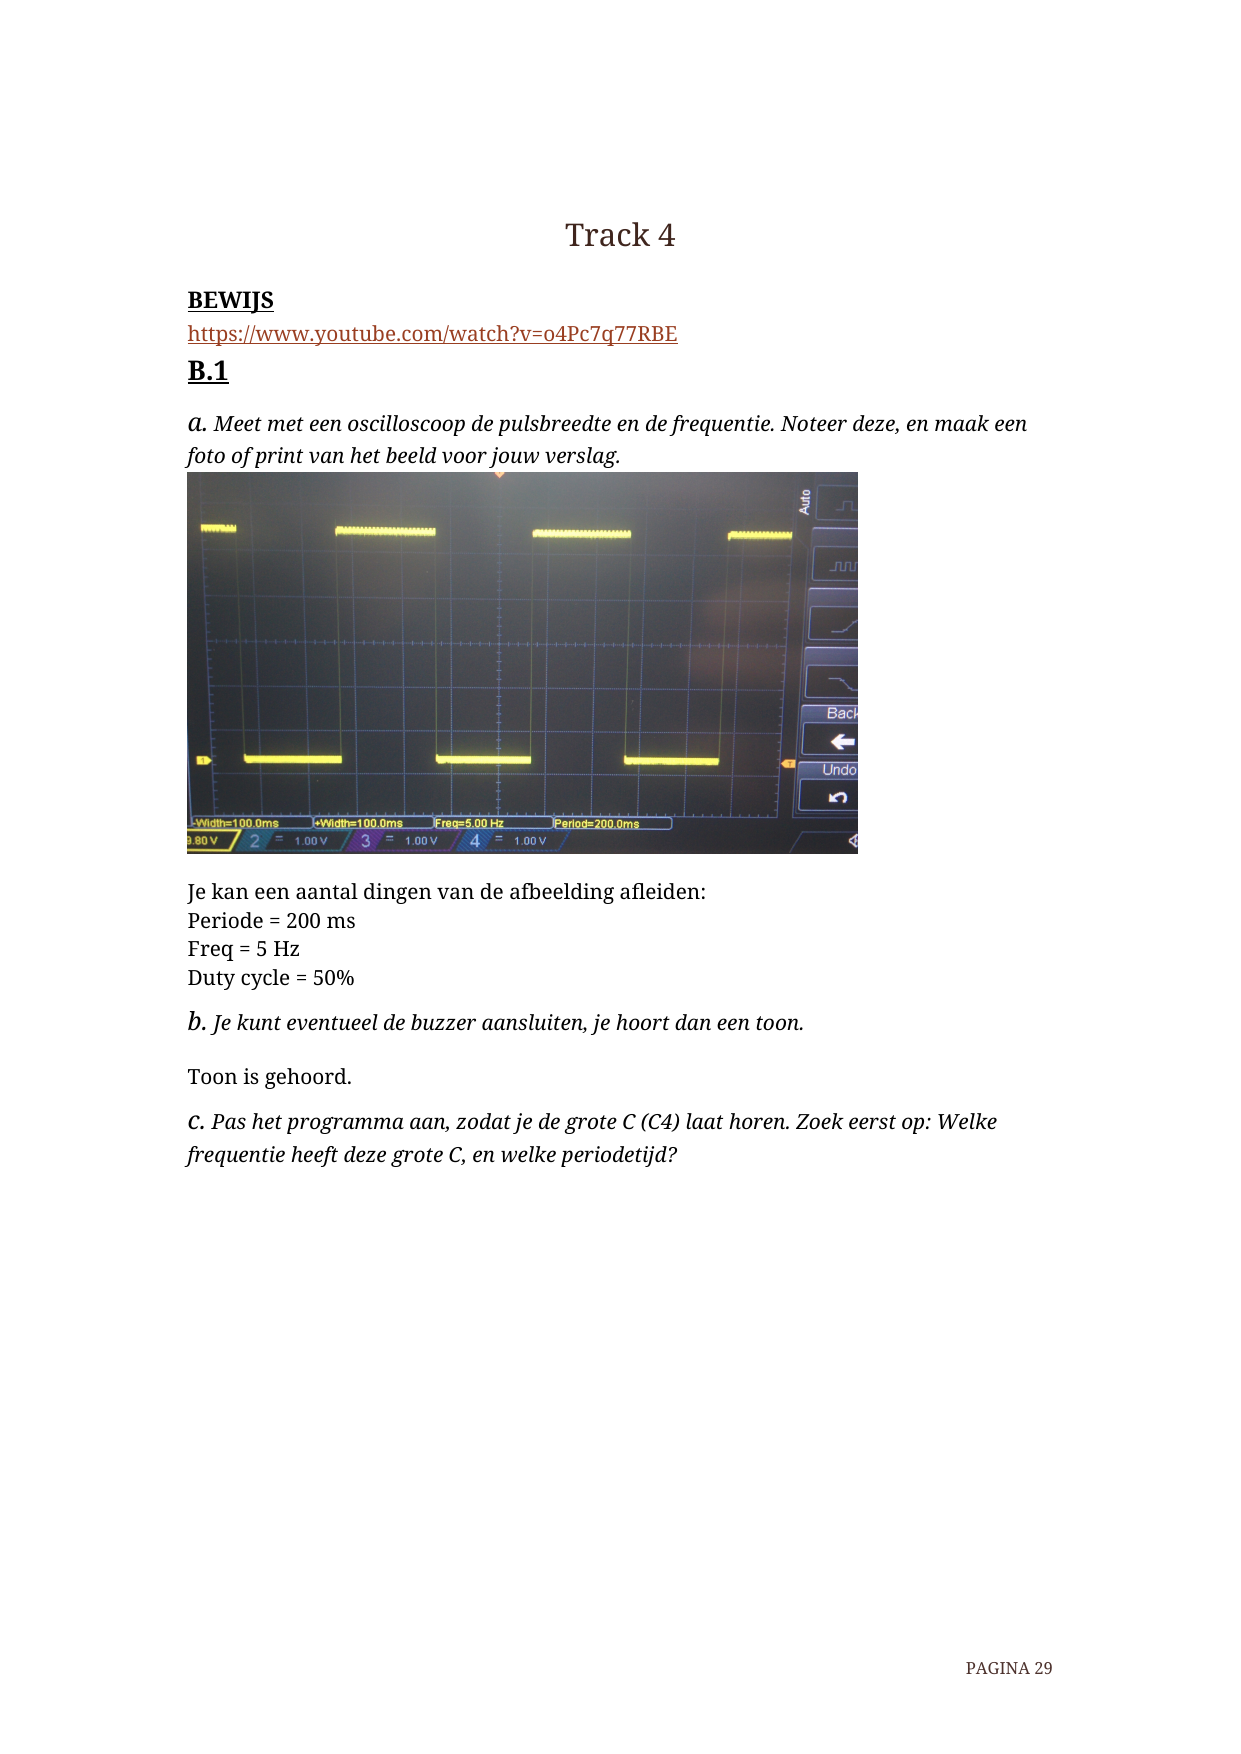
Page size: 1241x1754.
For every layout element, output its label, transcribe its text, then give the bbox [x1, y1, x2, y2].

subtitle B.1 [187, 351, 1053, 388]
text Periode = 200 ms [187, 906, 1053, 934]
text Toon is gehoord. [187, 1062, 1053, 1090]
text Track 4 [187, 212, 1053, 255]
text Freq = 5 Hz [187, 934, 1053, 963]
text https://www.youtube.com/watch?v=o4Pc7q77RBE [187, 319, 1053, 347]
text Bewijs [187, 284, 1053, 316]
text c. Pas het programma aan, zodat je de grote C (C4) laat horen. Zoek eerst op: Welke frequentie heeft deze grote C, en welke periodetijd? [187, 1103, 1053, 1168]
text b. Je kunt eventueel de buzzer aansluiten, je hoort dan een toon. [187, 1004, 1053, 1038]
text Je kan een aantal dingen van de afbeelding afleiden: [187, 877, 1053, 906]
picture [187, 472, 858, 854]
text Duty cycle = 50% [187, 963, 1053, 991]
